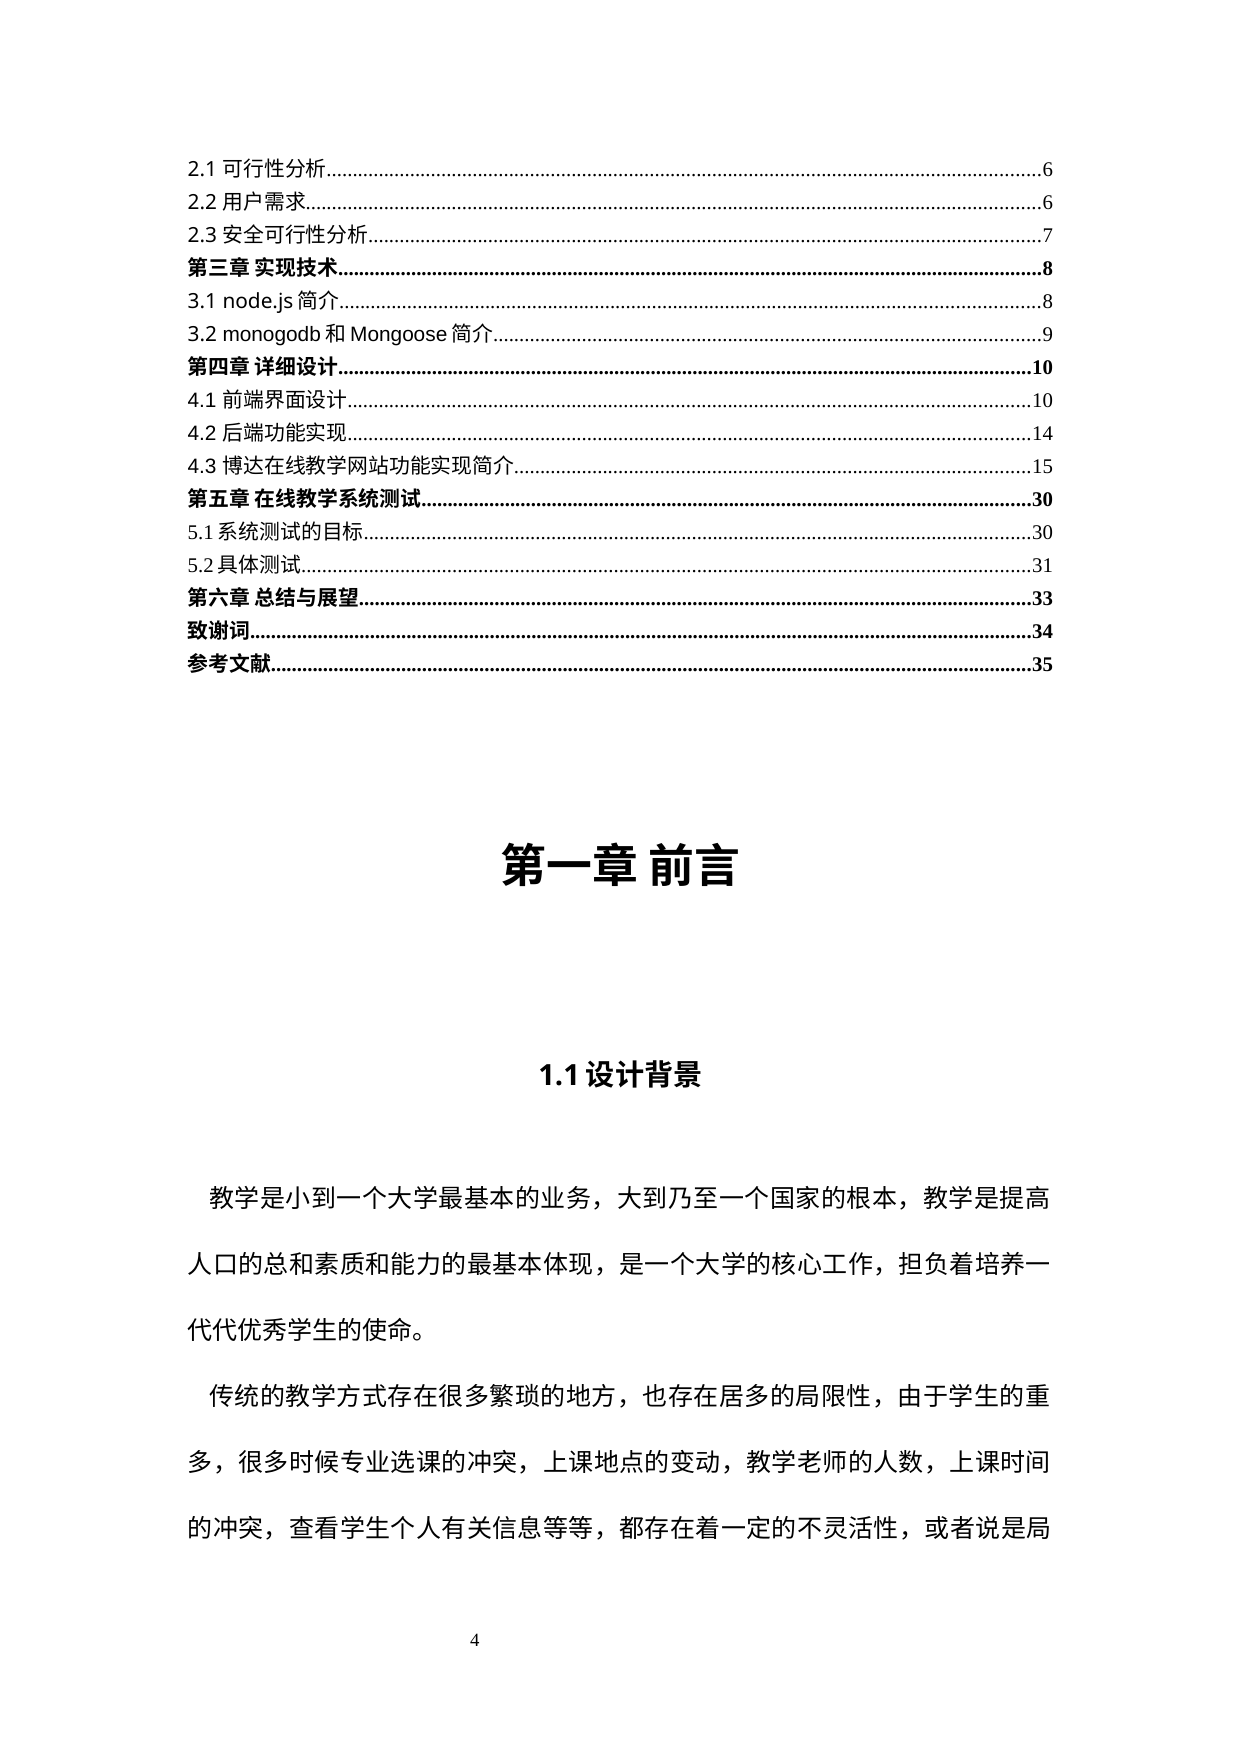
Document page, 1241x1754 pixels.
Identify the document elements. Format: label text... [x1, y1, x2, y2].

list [187, 1361, 1053, 1559]
list 教学是小到一个大学最基本的业务，大到乃至一个国家的根本，教学是提高人口的总和素质和能力的最基本体现，是一个大学的核心工作，担负着培养一代代优秀学生的使命。 [187, 1163, 1053, 1361]
subtitle 1.1设计背景 [187, 1039, 1053, 1106]
subtitle 第一章 前言 [187, 813, 1053, 912]
